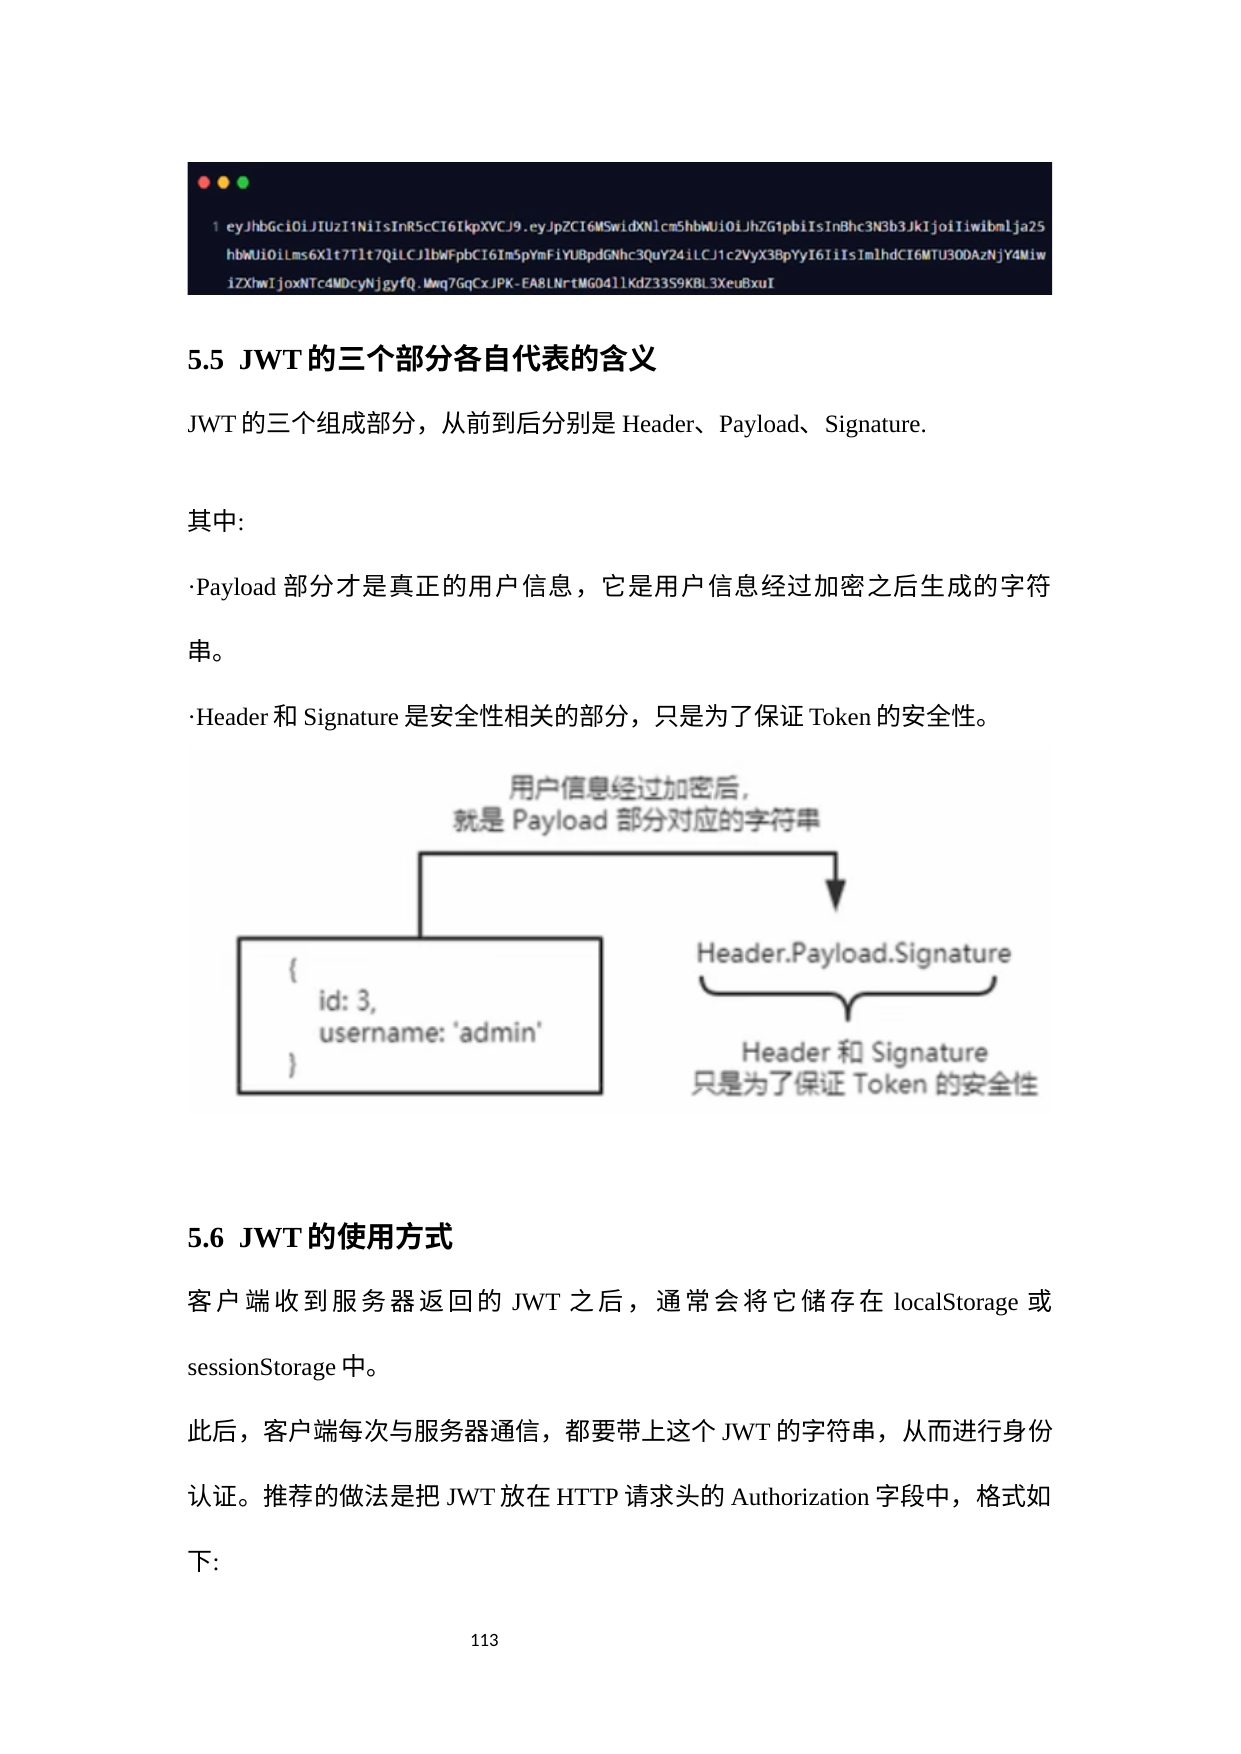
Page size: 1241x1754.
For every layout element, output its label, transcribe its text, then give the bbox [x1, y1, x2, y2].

text 客户端收到服务器返回的JWT之后，通常会将它储存在localStorage或 sessionStorage中。 [187, 1267, 1053, 1397]
text ·Header和Signature是安全性相关的部分，只是为了保证Token的安全性。 [187, 682, 1053, 747]
text 其中: [187, 487, 1053, 552]
text 5.6 JWT的使用方式 [187, 1202, 1053, 1267]
text 此后，客户端每次与服务器通信，都要带上这个JWT的字符串，从而进行身份认证。推荐的做法是把JWT放在HTTP请求头的Authorization字段中，格式如下: [187, 1397, 1053, 1592]
text 5.5 JWT的三个部分各自代表的含义 [187, 324, 1053, 389]
text ·Payload部分才是真正的用户信息，它是用户信息经过加密之后生成的字符串。 [187, 552, 1053, 682]
text JWT的三个组成部分，从前到后分别是 Header、Payload、Signature. [187, 389, 1053, 454]
picture [187, 747, 1052, 1114]
picture [187, 162, 1053, 295]
